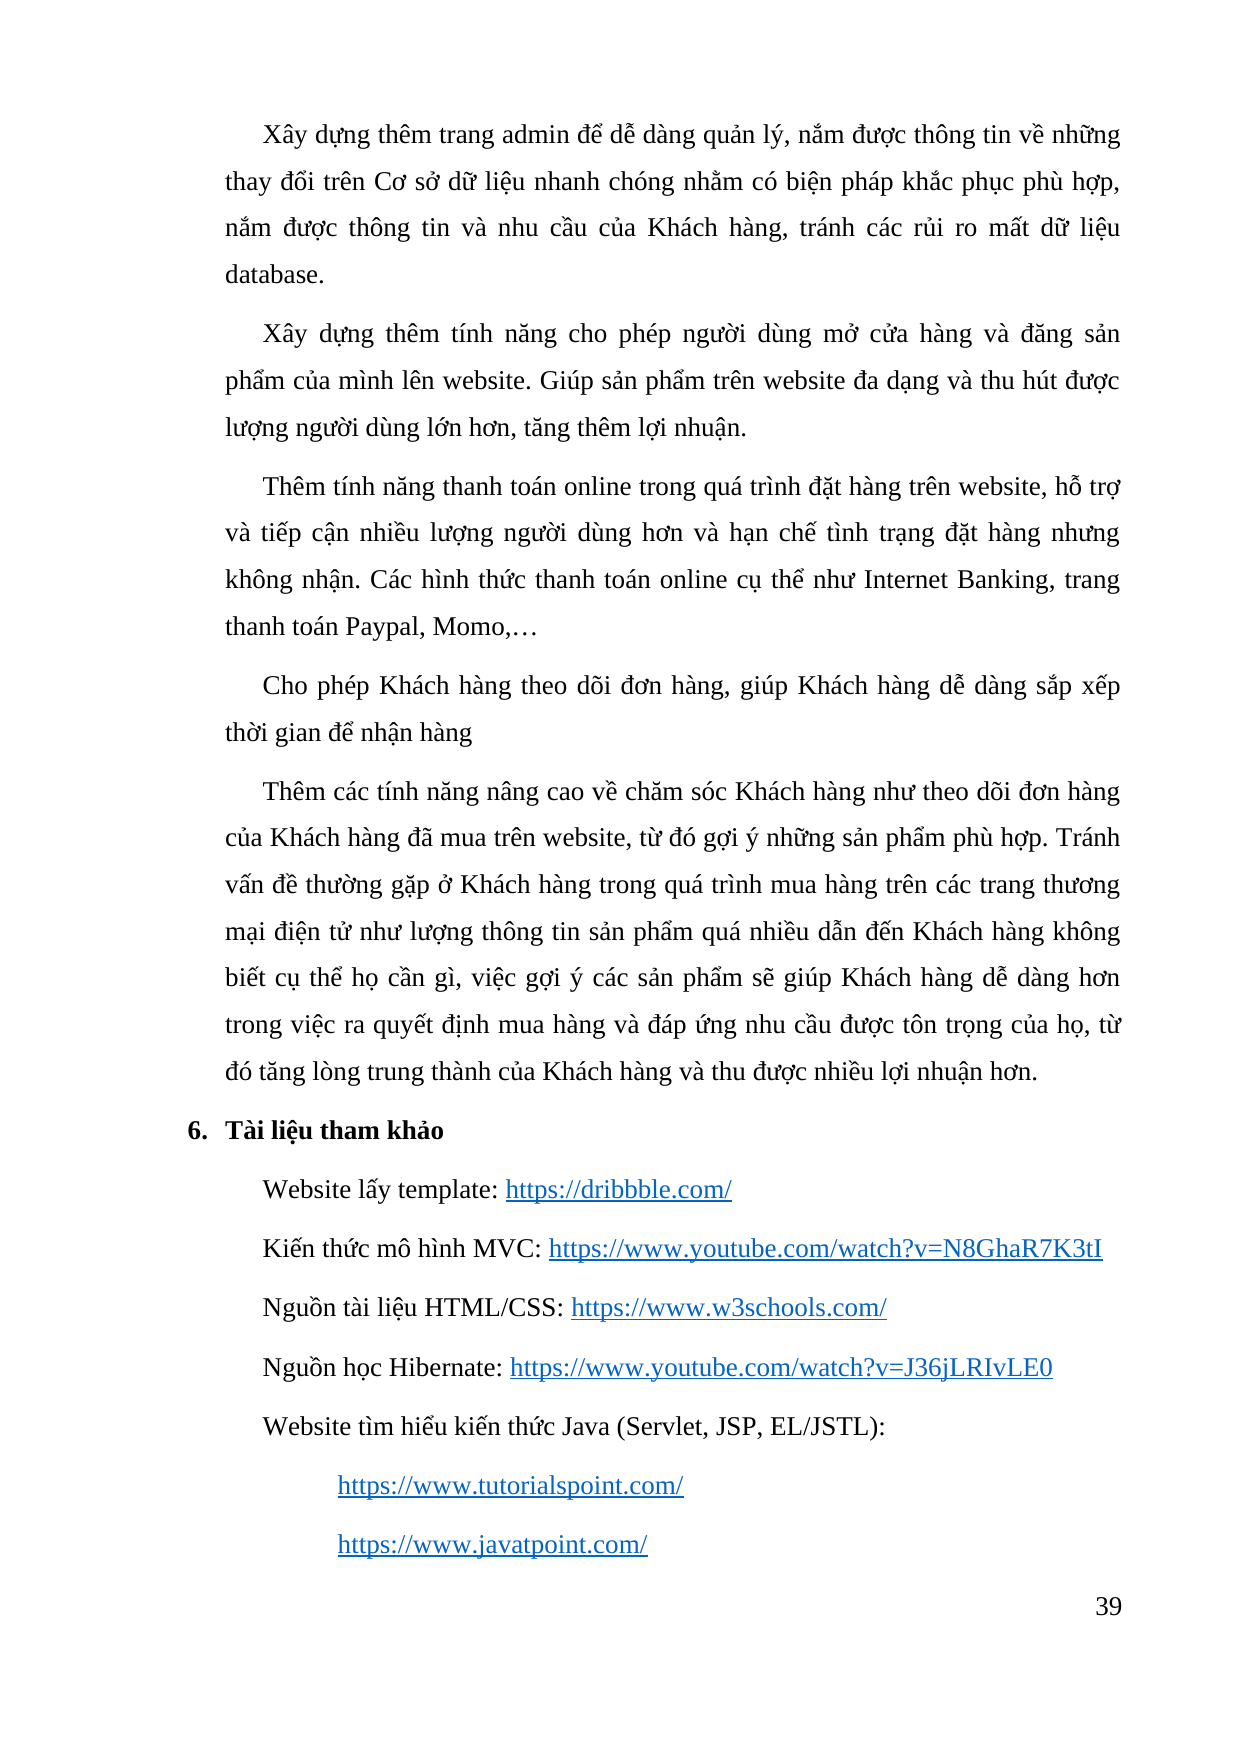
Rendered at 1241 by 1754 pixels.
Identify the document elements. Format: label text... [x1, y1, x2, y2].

text Cho phép Khách hàng theo dõi đơn hàng, giúp Khách hàng dễ dàng sắp xếp thời gian để nhận hàng [225, 669, 1122, 747]
text Thêm tính năng thanh toán online trong quá trình đặt hàng trên website, hỗ trợ và tiếp cận nhiều lượng người dùng hơn và hạn chế tình trạng đặt hàng nhưng không nhận. Các hình thức thanh toán online cụ thể như Internet Banking, trang thanh toán Paypal, Momo,… [225, 470, 1122, 641]
text https://www.javatpoint.com/ [262, 1528, 1122, 1559]
text Thêm các tính năng nâng cao về chăm sóc Khách hàng như theo dõi đơn hàng của Khách hàng đã mua trên website, từ đó gợi ý những sản phẩm phù hợp. Tránh vấn đề thường gặp ở Khách hàng trong quá trình mua hàng trên các trang thương mại điện tử như lượng thông tin sản phẩm quá nhiều dẫn đến Khách hàng không biết cụ thể họ cần gì, việc gợi ý các sản phẩm sẽ giúp Khách hàng dễ dàng hơn trong việc ra quyết định mua hàng và đáp ứng nhu cầu được tôn trọng của họ, từ đó tăng lòng trung thành của Khách hàng và thu được nhiều lợi nhuận hơn. [225, 775, 1122, 1086]
text Website lấy template: https://dribbble.com/ [187, 1173, 1122, 1204]
text Nguồn học Hibernate: https://www.youtube.com/watch?v=J36jLRIvLE0 [187, 1351, 1122, 1382]
text Nguồn tài liệu HTML/CSS: https://www.w3schools.com/ [187, 1291, 1122, 1323]
text Kiến thức mô hình MVC: https://www.youtube.com/watch?v=N8GhaR7K3tI [187, 1232, 1122, 1263]
text Xây dựng thêm trang admin để dễ dàng quản lý, nắm được thông tin về những thay đổi trên Cơ sở dữ liệu nhanh chóng nhằm có biện pháp khắc phục phù hợp, nắm được thông tin và nhu cầu của Khách hàng, tránh các rủi ro mất dữ liệu database. [225, 118, 1122, 289]
text Website tìm hiểu kiến thức Java (Servlet, JSP, EL/JSTL): [187, 1410, 1122, 1441]
text Xây dựng thêm tính năng cho phép người dùng mở cửa hàng và đăng sản phẩm của mình lên website. Giúp sản phẩm trên website đa dạng và thu hút được lượng người dùng lớn hơn, tăng thêm lợi nhuận. [225, 317, 1122, 442]
text https://www.tutorialspoint.com/ [262, 1469, 1122, 1500]
list Tài liệu tham khảo [187, 1114, 1122, 1145]
